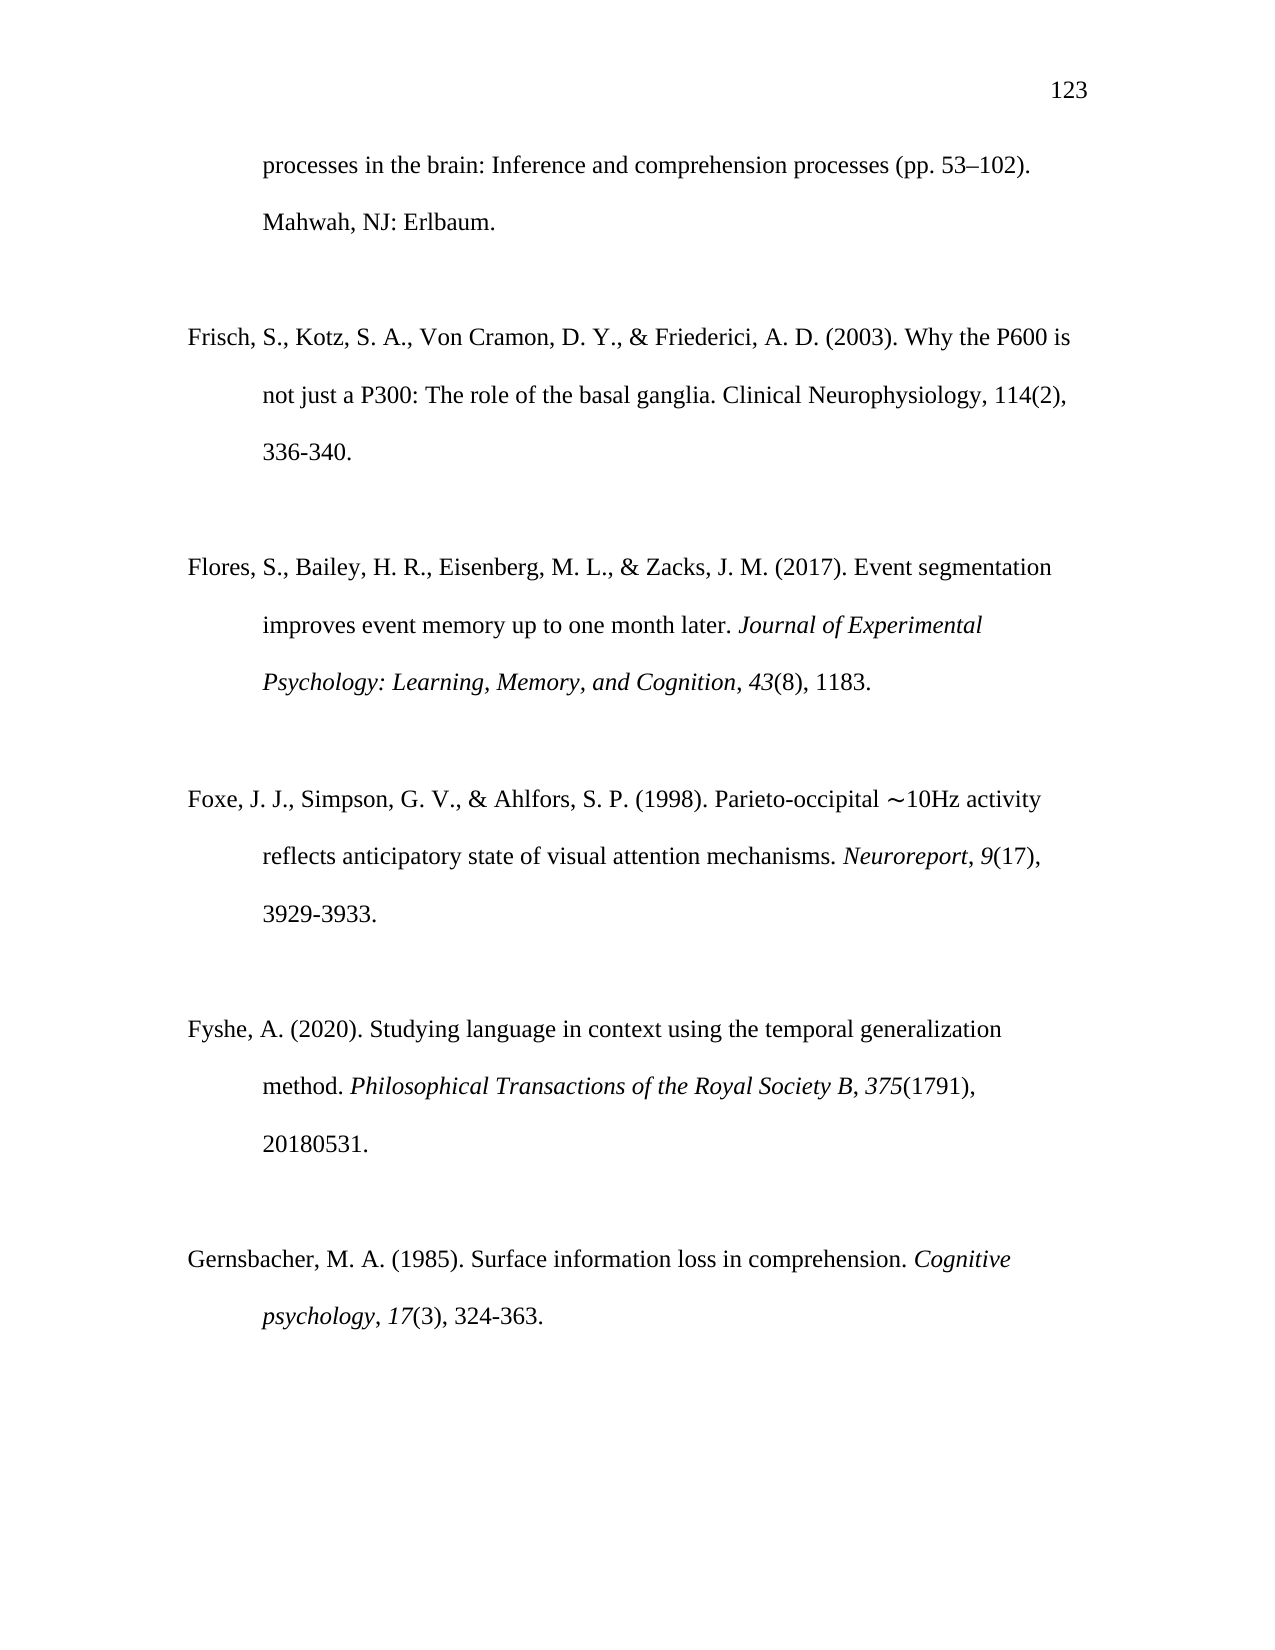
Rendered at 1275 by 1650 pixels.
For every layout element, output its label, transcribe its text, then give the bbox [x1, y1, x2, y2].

text Gernsbacher, M. A. (1985). Surface information loss in comprehension. Cognitive psychology, 17(3), 324-363. [187, 1244, 1087, 1330]
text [187, 150, 1087, 236]
text Frisch, S., Kotz, S. A., Von Cramon, D. Y., & Friederici, A. D. (2003). Why the P600 is not just a P300: The role of the basal ganglia. Clinical Neurophysiology, 114(2), 336-340. [187, 322, 1087, 466]
text Flores, S., Bailey, H. R., Eisenberg, M. L., & Zacks, J. M. (2017). Event segmentation improves event memory up to one month later. Journal of Experimental Psychology: Learning, Memory, and Cognition, 43(8), 1183. [187, 552, 1087, 696]
text Foxe, J. J., Simpson, G. V., & Ahlfors, S. P. (1998). Parieto-occipital ∼10Hz activity reflects anticipatory state of visual attention mechanisms. Neuroreport, 9(17), 3929-3933. [187, 782, 1087, 928]
text Fyshe, A. (2020). Studying language in context using the temporal generalization method. Philosophical Transactions of the Royal Society B, 375(1791), 20180531. [187, 1014, 1087, 1158]
